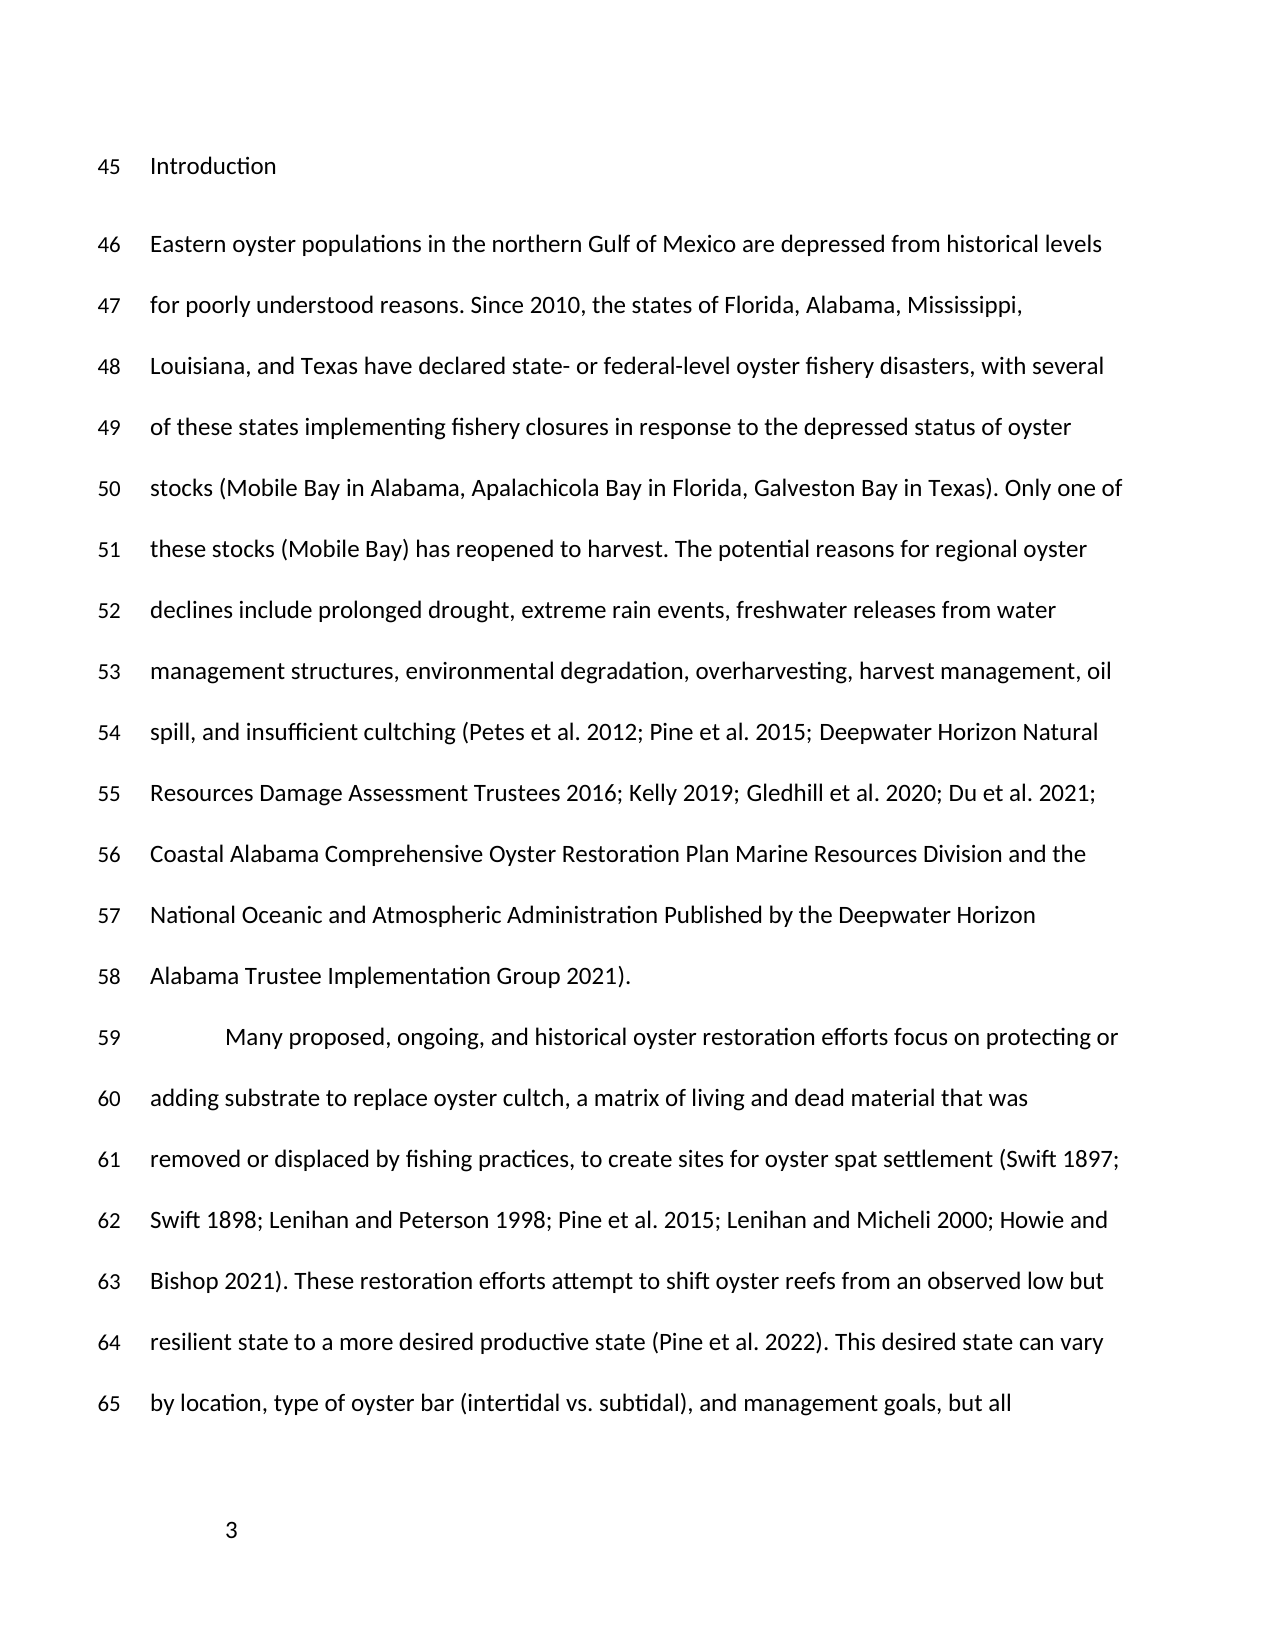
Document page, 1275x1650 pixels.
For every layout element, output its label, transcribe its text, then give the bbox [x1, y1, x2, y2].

text Eastern oyster populations in the northern Gulf of Mexico are depressed from historical levels for poorly understood reasons. Since 2010, the states of Florida, Alabama, Mississippi, Louisiana, and Texas have declared state- or federal-level oyster fishery disasters, with several of these states implementing fishery closures in response to the depressed status of oyster stocks (Mobile Bay in Alabama, Apalachicola Bay in Florida, Galveston Bay in Texas). Only one of these stocks (Mobile Bay) has reopened to harvest. The potential reasons for regional oyster declines include prolonged drought, extreme rain events, freshwater releases from water management structures, environmental degradation, overharvesting, harvest management, oil spill, and insufficient cultching (Petes et al. 2012; Pine et al. 2015; Deepwater Horizon Natural Resources Damage Assessment Trustees 2016; Kelly 2019; Gledhill et al. 2020; Du et al. 2021; Coastal Alabama Comprehensive Oyster Restoration Plan Marine Resources Division and the National Oceanic and Atmospheric Administration Published by the Deepwater Horizon Alabama Trustee Implementation Group 2021). [150, 228, 1125, 991]
text Introduction [150, 150, 1125, 181]
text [150, 1021, 1125, 1418]
